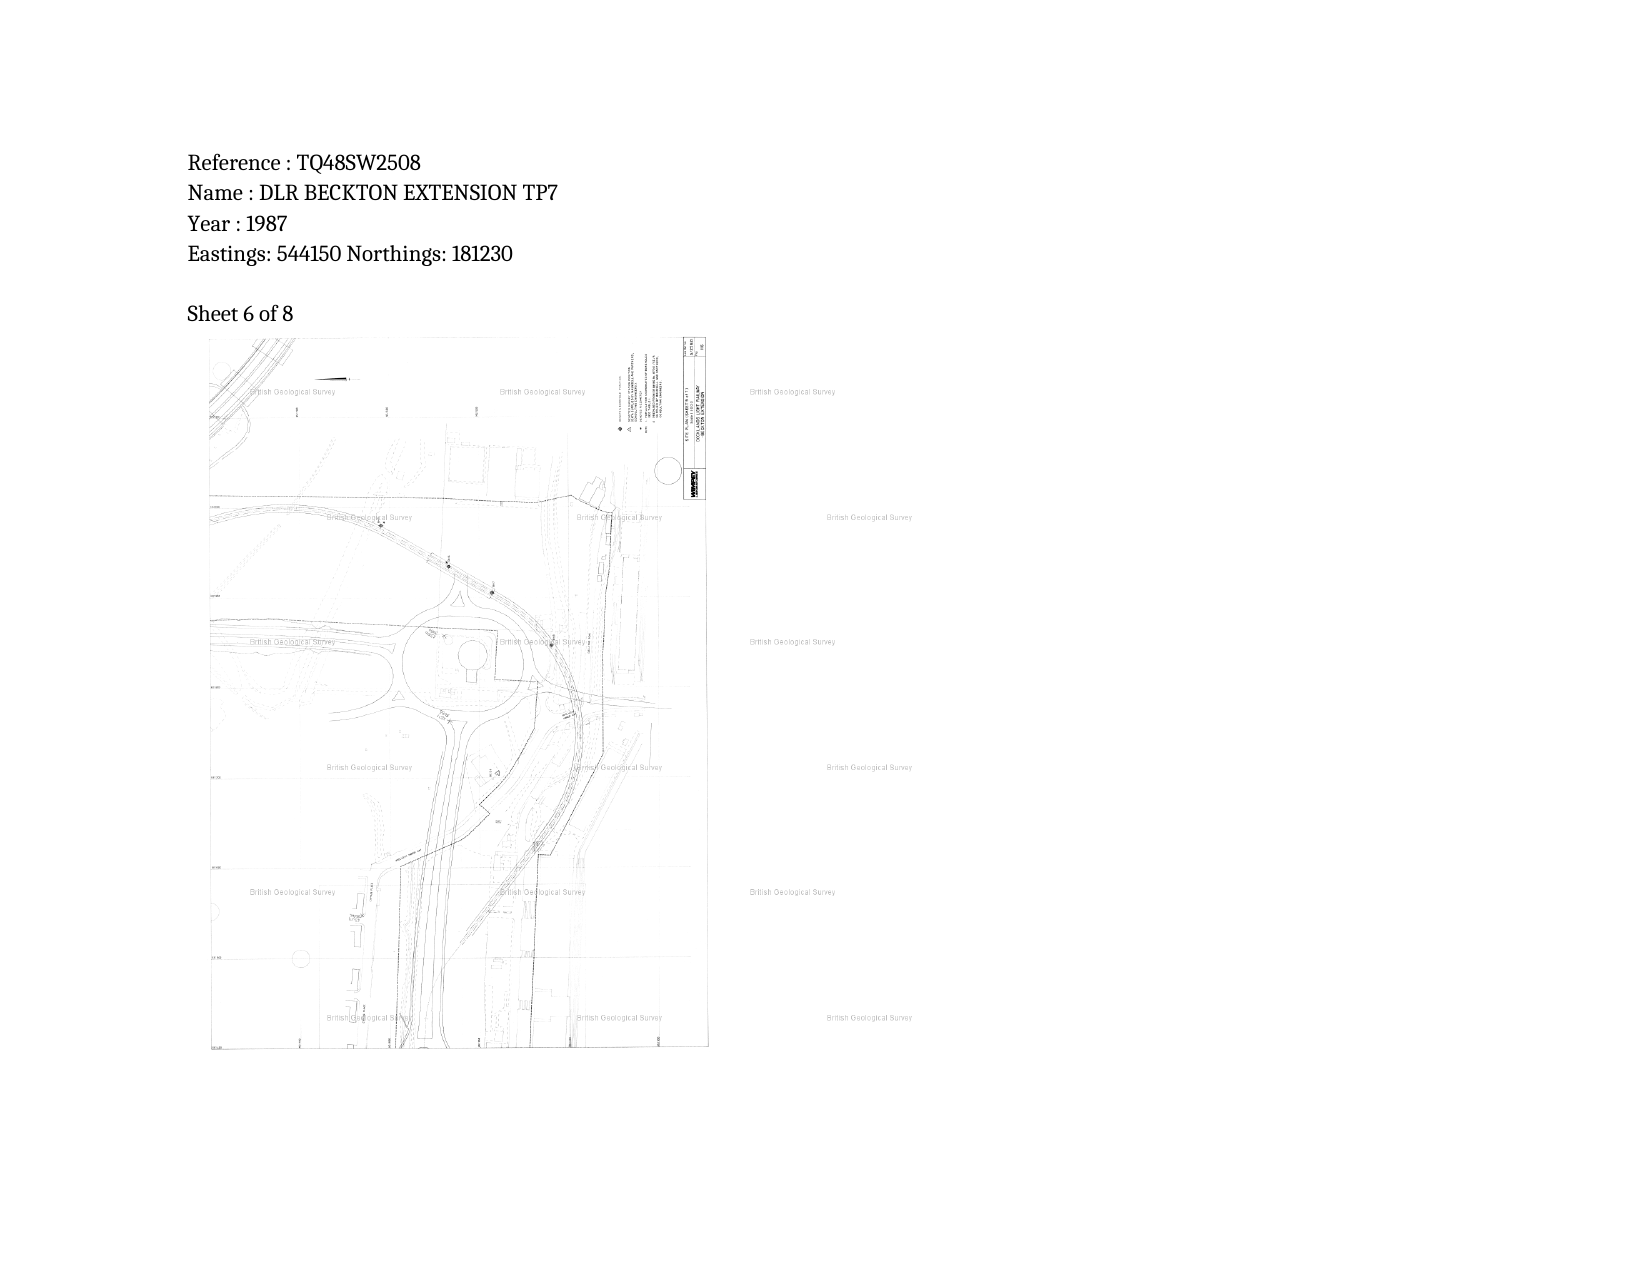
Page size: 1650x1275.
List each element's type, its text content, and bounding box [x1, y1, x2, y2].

text Name : DLR BECKTON EXTENSION TP7 [187, 180, 1462, 207]
text Sheet 6 of 8 [187, 301, 1462, 327]
text Year : 1987 [187, 210, 1462, 237]
picture [206, 331, 956, 1052]
text Reference : TQ48SW2508 [187, 150, 1462, 176]
text Eastings: 544150 Northings: 181230 [187, 241, 1462, 297]
